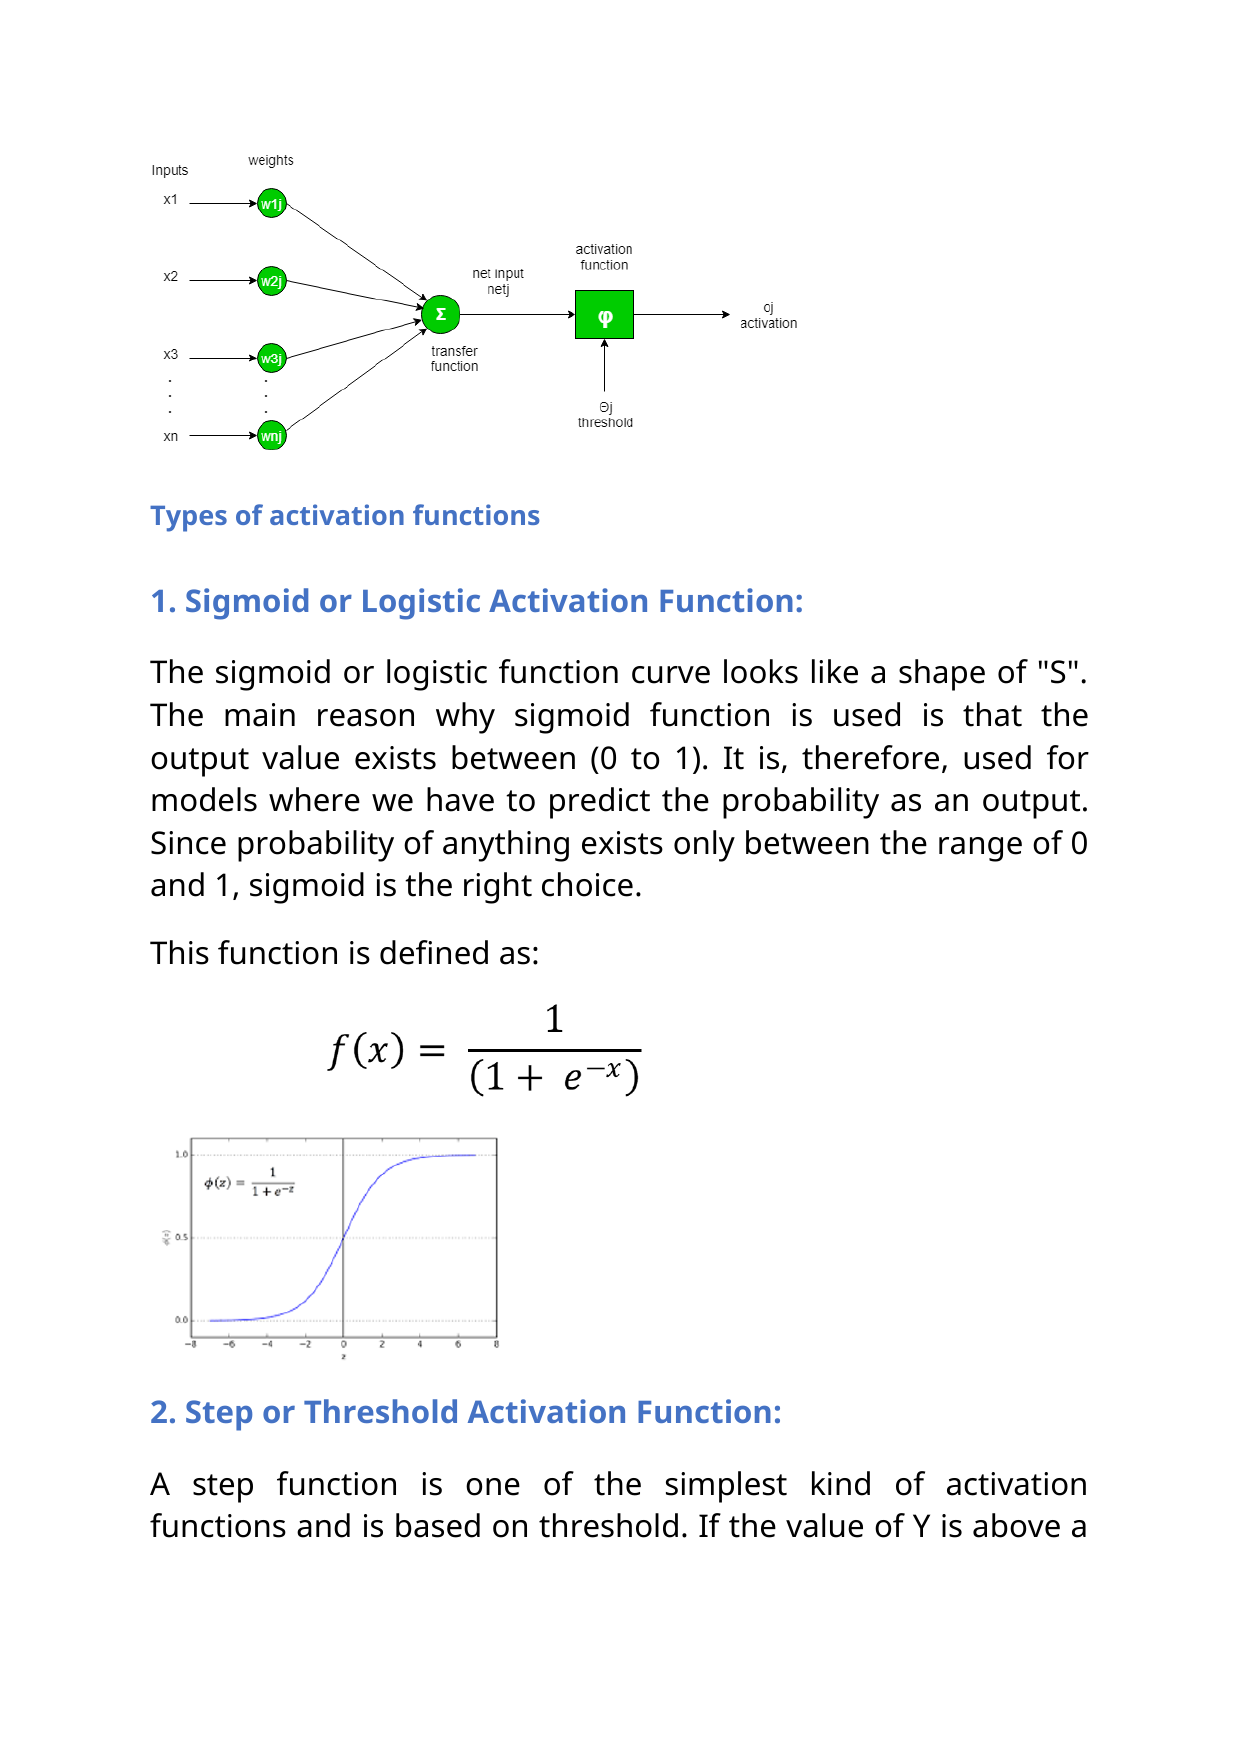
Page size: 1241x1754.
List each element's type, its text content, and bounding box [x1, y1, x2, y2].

picture [150, 1130, 507, 1368]
subtitle 1. Sigmoid or Logistic Activation Function: [150, 579, 1090, 622]
picture [150, 150, 798, 450]
picture [150, 998, 819, 1112]
subtitle Types of activation functions [150, 496, 1090, 533]
text The sigmoid or logistic function curve looks like a shape of "S". The main reason why sigmoid function is used is that the output value exists between (0 to 1). It is, therefore, used for models where we have to predict the probability as an output. Since probability of anything exists only between the range of 0 and 1, sigmoid is the right choice. [150, 650, 1090, 906]
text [150, 1461, 1090, 1547]
subtitle 2. Step or Threshold Activation Function: [150, 1391, 1090, 1433]
text This function is defined as: [150, 931, 1090, 974]
